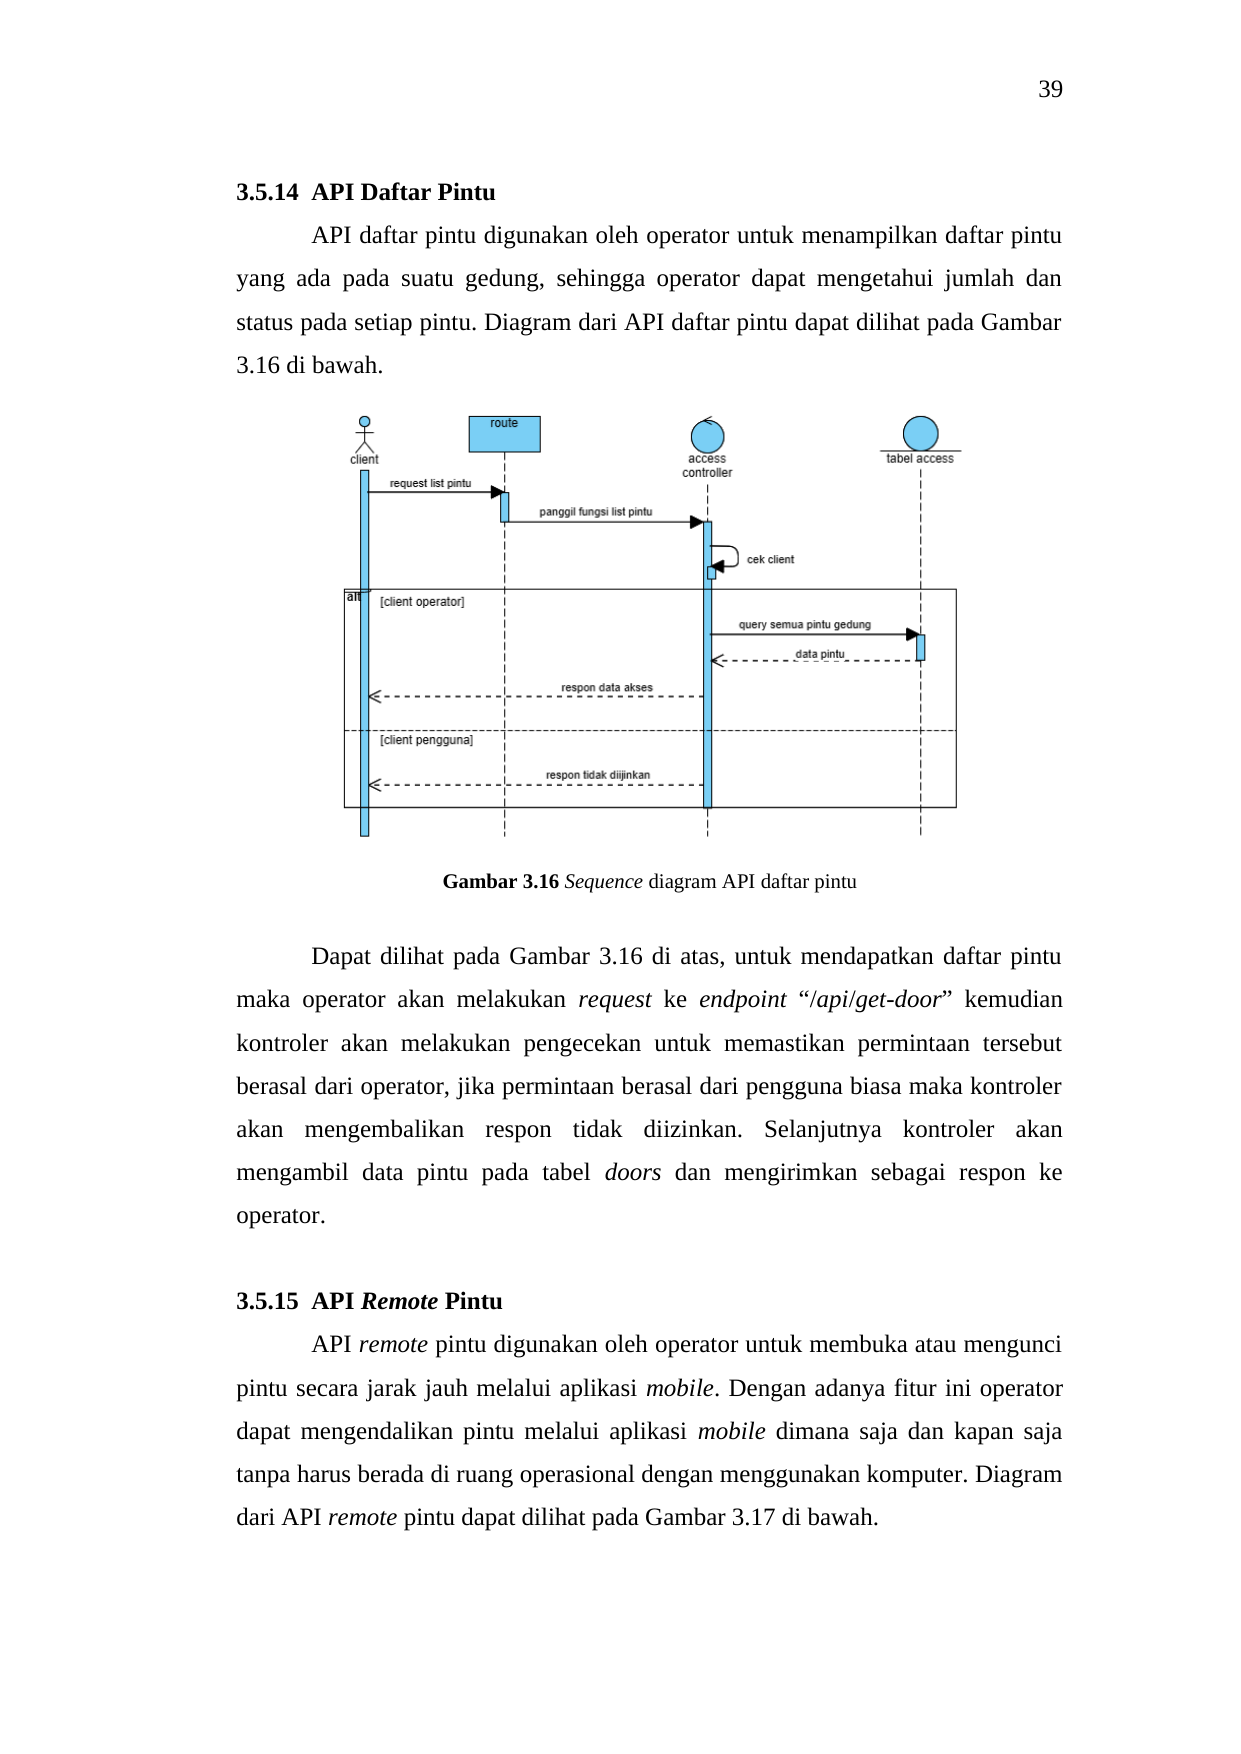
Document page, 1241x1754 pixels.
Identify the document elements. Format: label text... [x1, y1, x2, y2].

text Dapat dilihat pada Gambar 3.16 di atas, untuk mendapatkan daftar pintu maka operator akan melakukan request ke endpoint “/api/get-door” kemudian kontroler akan melakukan pengecekan untuk memastikan permintaan tersebut berasal dari operator, jika permintaan berasal dari pengguna biasa maka kontroler akan mengembalikan respon tidak diizinkan. Selanjutnya kontroler akan mengambil data pintu pada tabel doors dan mengirimkan sebagai respon ke operator. [236, 941, 1063, 1229]
text Gambar 3.16 Sequence diagram API daftar pintu [236, 869, 1063, 893]
text API Daftar Pintu [236, 177, 1063, 206]
text API Remote Pintu [236, 1286, 1063, 1315]
text API daftar pintu digunakan oleh operator untuk menampilkan daftar pintu yang ada pada suatu gedung, sehingga operator dapat mengetahui jumlah dan status pada setiap pintu. Diagram dari API daftar pintu dapat dilihat pada Gambar 3.16 di bawah. [236, 220, 1063, 378]
picture [327, 392, 972, 856]
text API remote pintu digunakan oleh operator untuk membuka atau mengunci pintu secara jarak jauh melalui aplikasi mobile. Dengan adanya fitur ini operator dapat mengendalikan pintu melalui aplikasi mobile dimana saja dan kapan saja tanpa harus berada di ruang operasional dengan menggunakan komputer. Diagram dari API remote pintu dapat dilihat pada Gambar 3.17 di bawah. [236, 1329, 1063, 1531]
